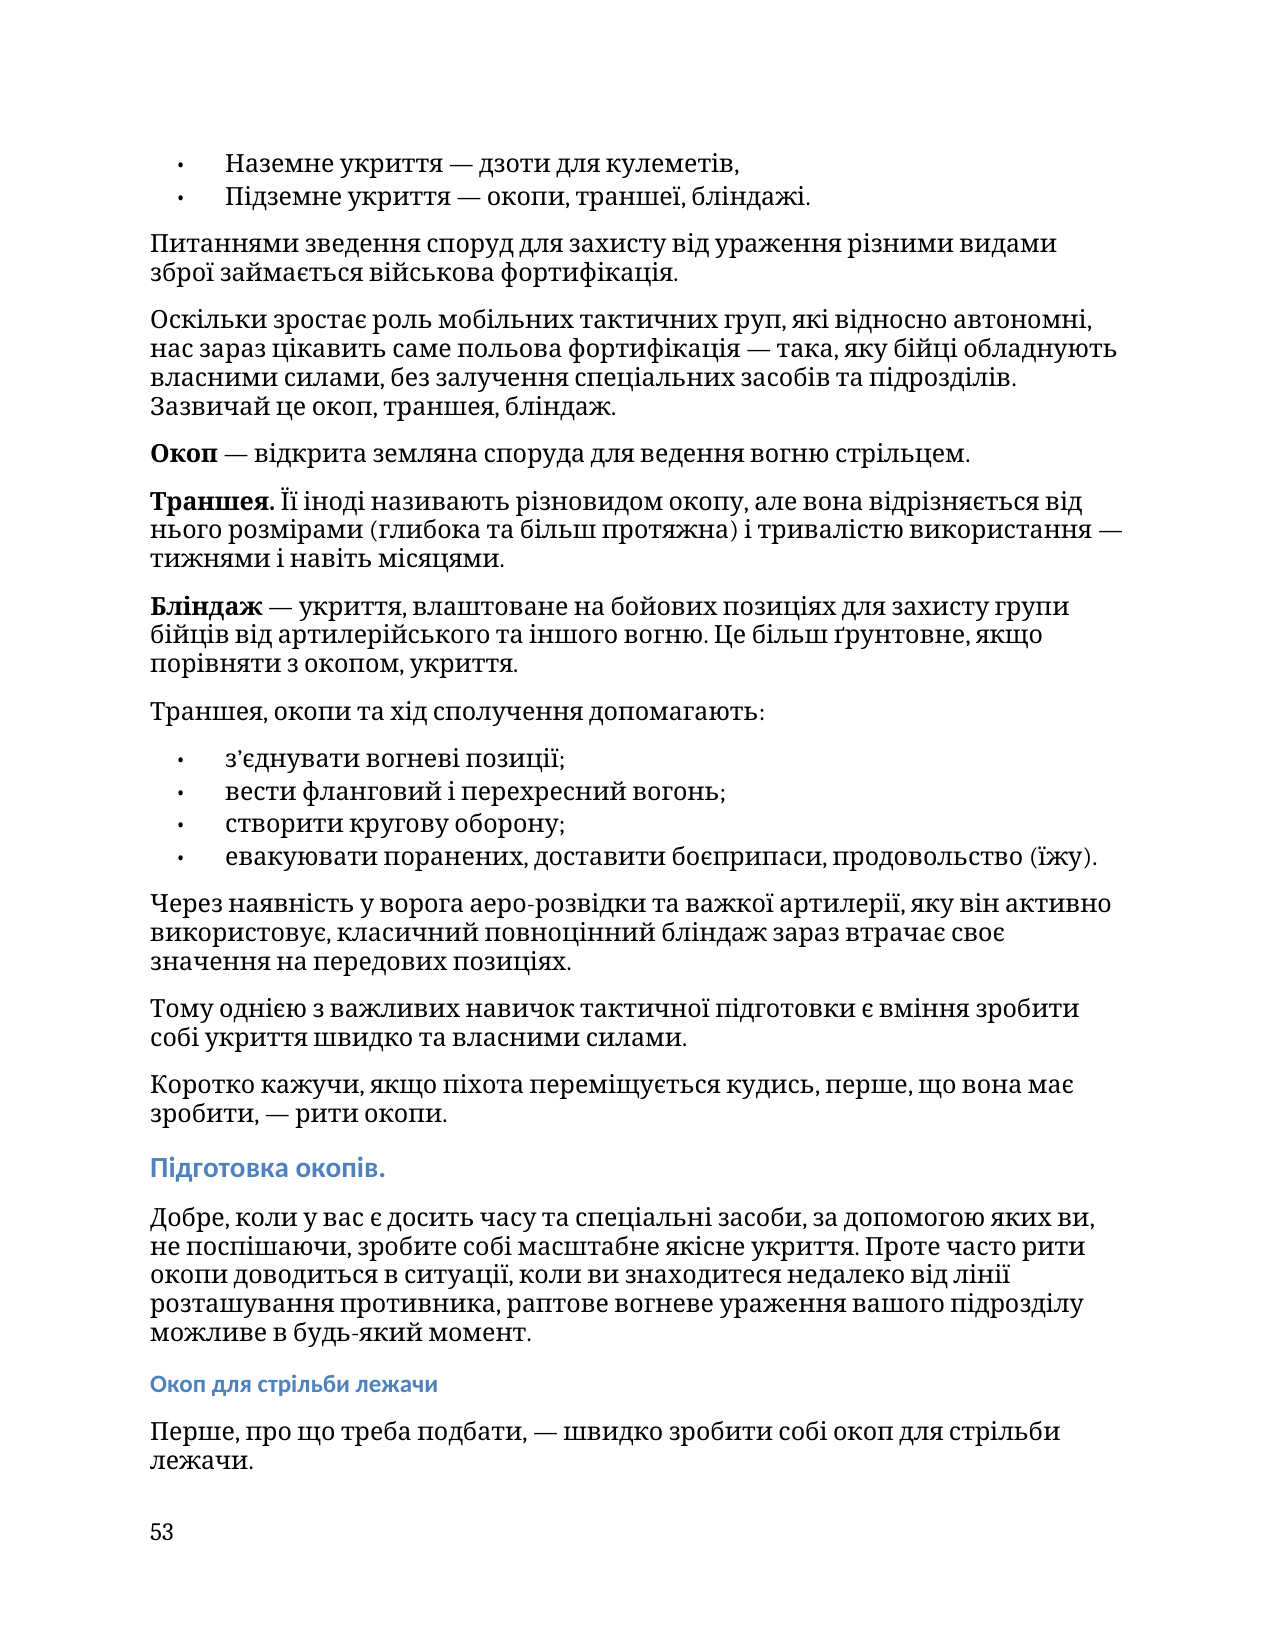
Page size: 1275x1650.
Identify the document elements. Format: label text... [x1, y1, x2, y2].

list з’єднувати вогневі позиції; [175, 745, 1125, 774]
text Бліндаж — укриття, влаштоване на бойових позиціях для захисту групи бійців від артилерійського та іншого вогню. Це більш ґрунтовне, якщо порівняти з окопом, укриття. [150, 592, 1125, 679]
subtitle Підготовка окопів. [150, 1149, 1125, 1185]
list створити кругову оборону; [175, 810, 1125, 839]
subtitle Окоп для стрільби лежачи [150, 1368, 1125, 1399]
text Коротко кажучи, якщо піхота переміщується кудись, перше, що вона має зробити, — рити окопи. [150, 1071, 1125, 1129]
list вести фланговий і перехресний вогонь; [175, 777, 1125, 806]
text Через наявність у ворога аеро-розвідки та важкої артилерії, яку він активно використовує, класичний повноцінний бліндаж зараз втрачає своє значення на передових позиціях. [150, 890, 1125, 976]
list евакуювати поранених, доставити боєприпаси, продовольство (їжу). [175, 842, 1125, 871]
text Оскільки зростає роль мобільних тактичних груп, які відносно автономні, нас зараз цікавить саме польова фортифікація — така, яку бійці обладнують власними силами, без залучення спеціальних засобів та підрозділів. Зазвичай це окоп, траншея, бліндаж. [150, 306, 1125, 421]
list Підземне укриття — окопи, траншеї, бліндажі. [175, 182, 1125, 211]
text Добре, коли у вас є досить часу та спеціальні засоби, за допомогою яких ви, не поспішаючи, зробите собі масштабне якісне укриття. Проте часто рити окопи доводиться в ситуації, коли ви знаходитеся недалеко від лінії розташування противника, раптове вогневе ураження вашого підрозділу можливе в будь-який момент. [150, 1204, 1125, 1348]
text Тому однією з важливих навичок тактичної підготовки є вміння зробити собі укриття швидко та власними силами. [150, 995, 1125, 1052]
text Перше, про що треба подбати, — швидко зробити собі окоп для стрільби лежачи. [150, 1418, 1125, 1475]
text Окоп — відкрита земляна споруда для ведення вогню стрільцем. [150, 440, 1125, 469]
text Траншея. Її іноді називають різновидом окопу, але вона відрізняється від нього розмірами (глибока та більш протяжна) і тривалістю використання — тижнями і навіть місяцями. [150, 487, 1125, 574]
text Питаннями зведення споруд для захисту від ураження різними видами зброї займається військова фортифікація. [150, 230, 1125, 287]
text Траншея, окопи та хід сполучення допомагають: [150, 697, 1125, 726]
list Наземне укриття — дзоти для кулеметів, [175, 150, 1125, 179]
